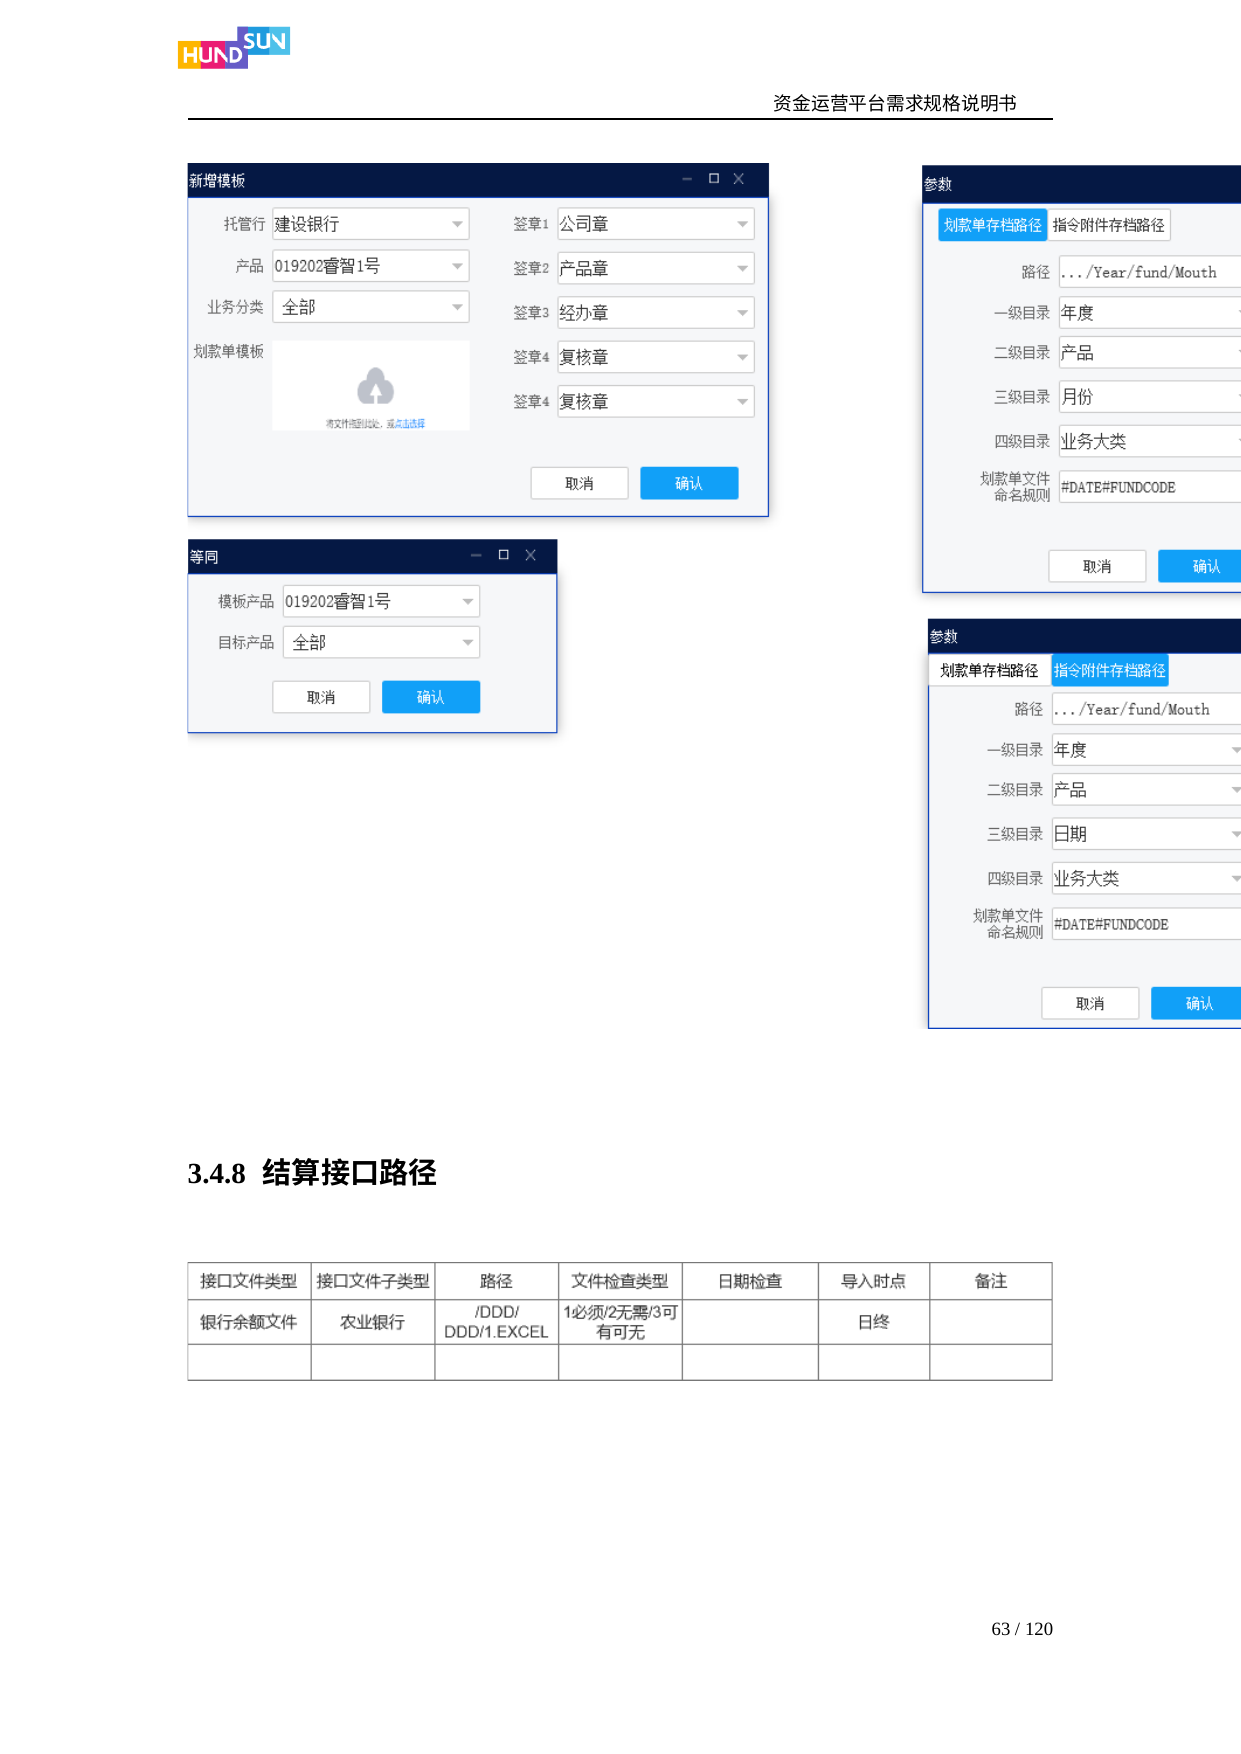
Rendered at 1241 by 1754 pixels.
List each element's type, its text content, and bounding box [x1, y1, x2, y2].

picture [177, 26, 291, 69]
picture [187, 1262, 1053, 1381]
subtitle 结算接口路径 [187, 1137, 1053, 1204]
picture [187, 163, 1241, 1029]
